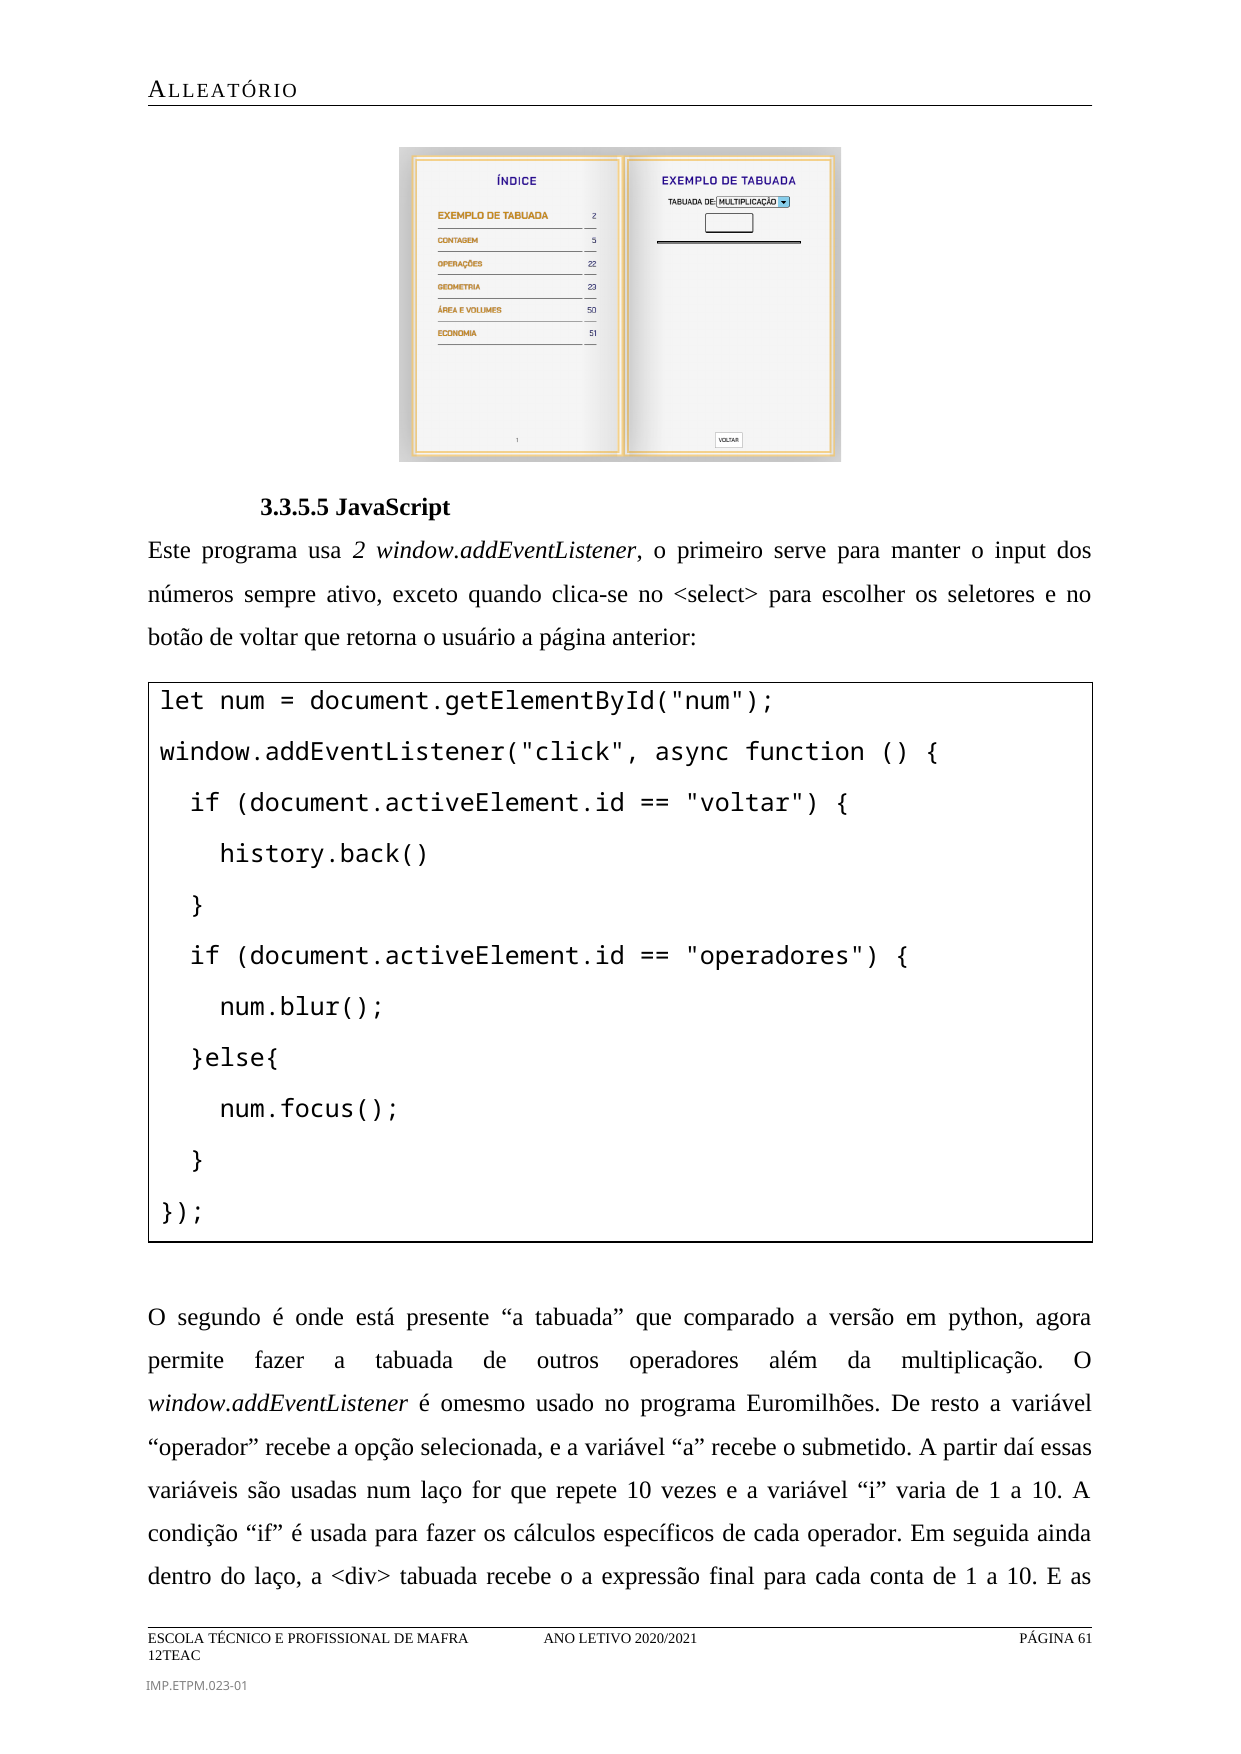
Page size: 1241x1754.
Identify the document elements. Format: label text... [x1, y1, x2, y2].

subtitle JavaScript [260, 492, 1092, 521]
picture [399, 147, 842, 462]
text Este programa usa 2 window.addEventListener, o primeiro serve para manter o input dos números sempre ativo, exceto quando clica-se no <select> para escolher os seletores e no botão de voltar que retorna o usuário a página anterior: [148, 536, 1092, 651]
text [148, 1302, 1092, 1590]
table_header let num = document.getElementById("num"); window.addEventListener("click", async function () { if (document.activeElement.id == "voltar") { history.back() } if (document.activeElement.id == "operadores") { num.blur(); }else{ num.focus(); } }); [149, 683, 1092, 1241]
